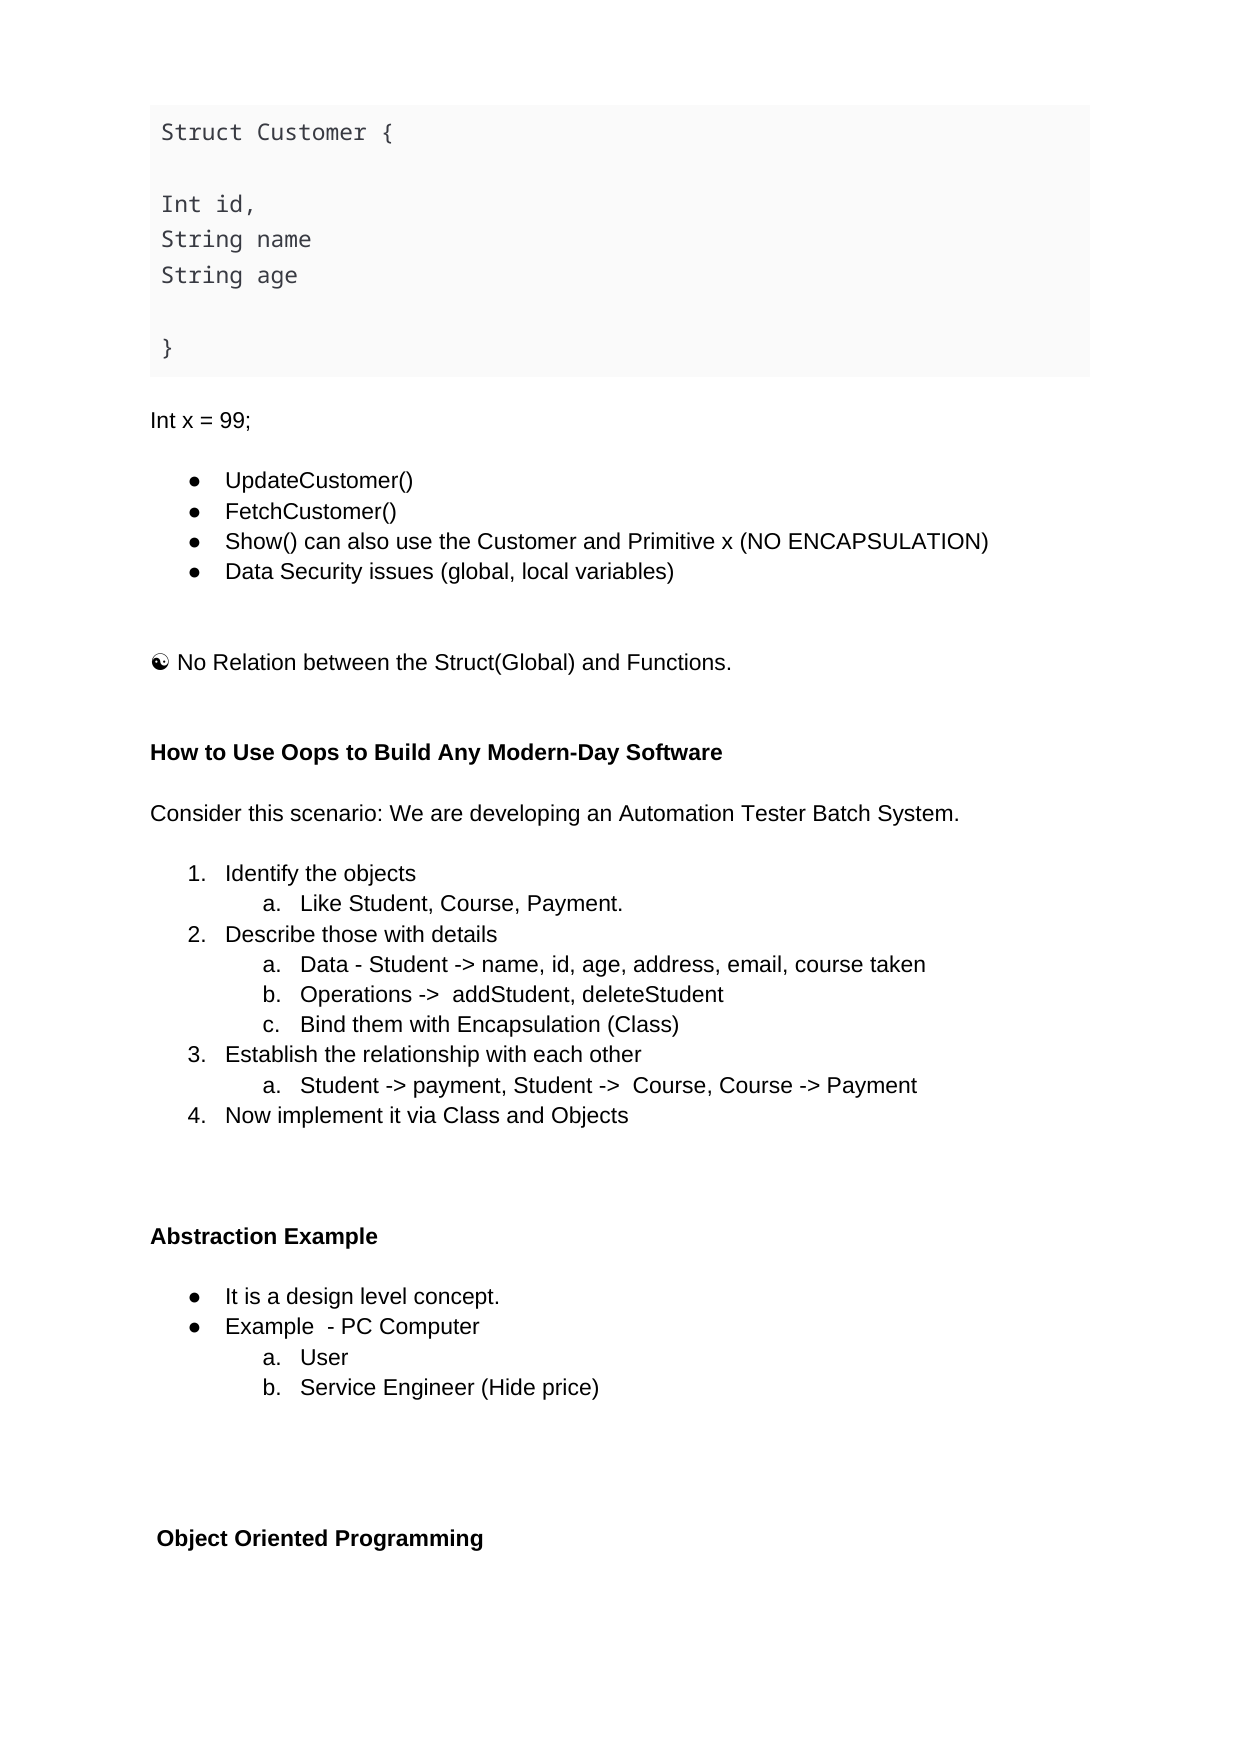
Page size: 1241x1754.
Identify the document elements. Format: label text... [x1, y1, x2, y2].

list Show() can also use the Customer and Primitive x (NO ENCAPSULATION) [187, 528, 1090, 554]
list Service Engineer (Hide price) [262, 1374, 1090, 1400]
list It is a design level concept. [187, 1283, 1090, 1309]
list Now implement it via Class and Objects [187, 1102, 1090, 1128]
list FetchCustomer() [187, 498, 1090, 524]
list User [262, 1343, 1090, 1370]
list Operations -> addStudent, deleteStudent [262, 981, 1090, 1007]
text Int x = 99; [150, 407, 1090, 433]
text Consider this scenario: We are developing an Automation Tester Batch System. [150, 800, 1090, 826]
list UpdateCustomer() [187, 467, 1090, 494]
text Abstraction Example [150, 1223, 1090, 1249]
list Bind them with Encapsulation (Class) [262, 1011, 1090, 1037]
list Data - Student -> name, id, age, address, email, course taken [262, 951, 1090, 977]
list Establish the relationship with each other [187, 1041, 1090, 1068]
subtitle How to Use Oops to Build Any Modern-Day Software [150, 739, 1090, 766]
list Student -> payment, Student -> Course, Course -> Payment [262, 1072, 1090, 1098]
list Identify the objects [187, 860, 1090, 886]
list Data Security issues (global, local variables) [187, 558, 1090, 584]
list Describe those with details [187, 921, 1090, 947]
list Example - PC Computer [187, 1313, 1090, 1339]
table_header Struct Customer { Int id, String name String age } [150, 105, 1090, 377]
list Like Student, Course, Payment. [262, 890, 1090, 917]
text Object Oriented Programming [150, 1525, 1090, 1551]
text ☯️ No Relation between the Struct(Global) and Functions. [150, 649, 1090, 675]
